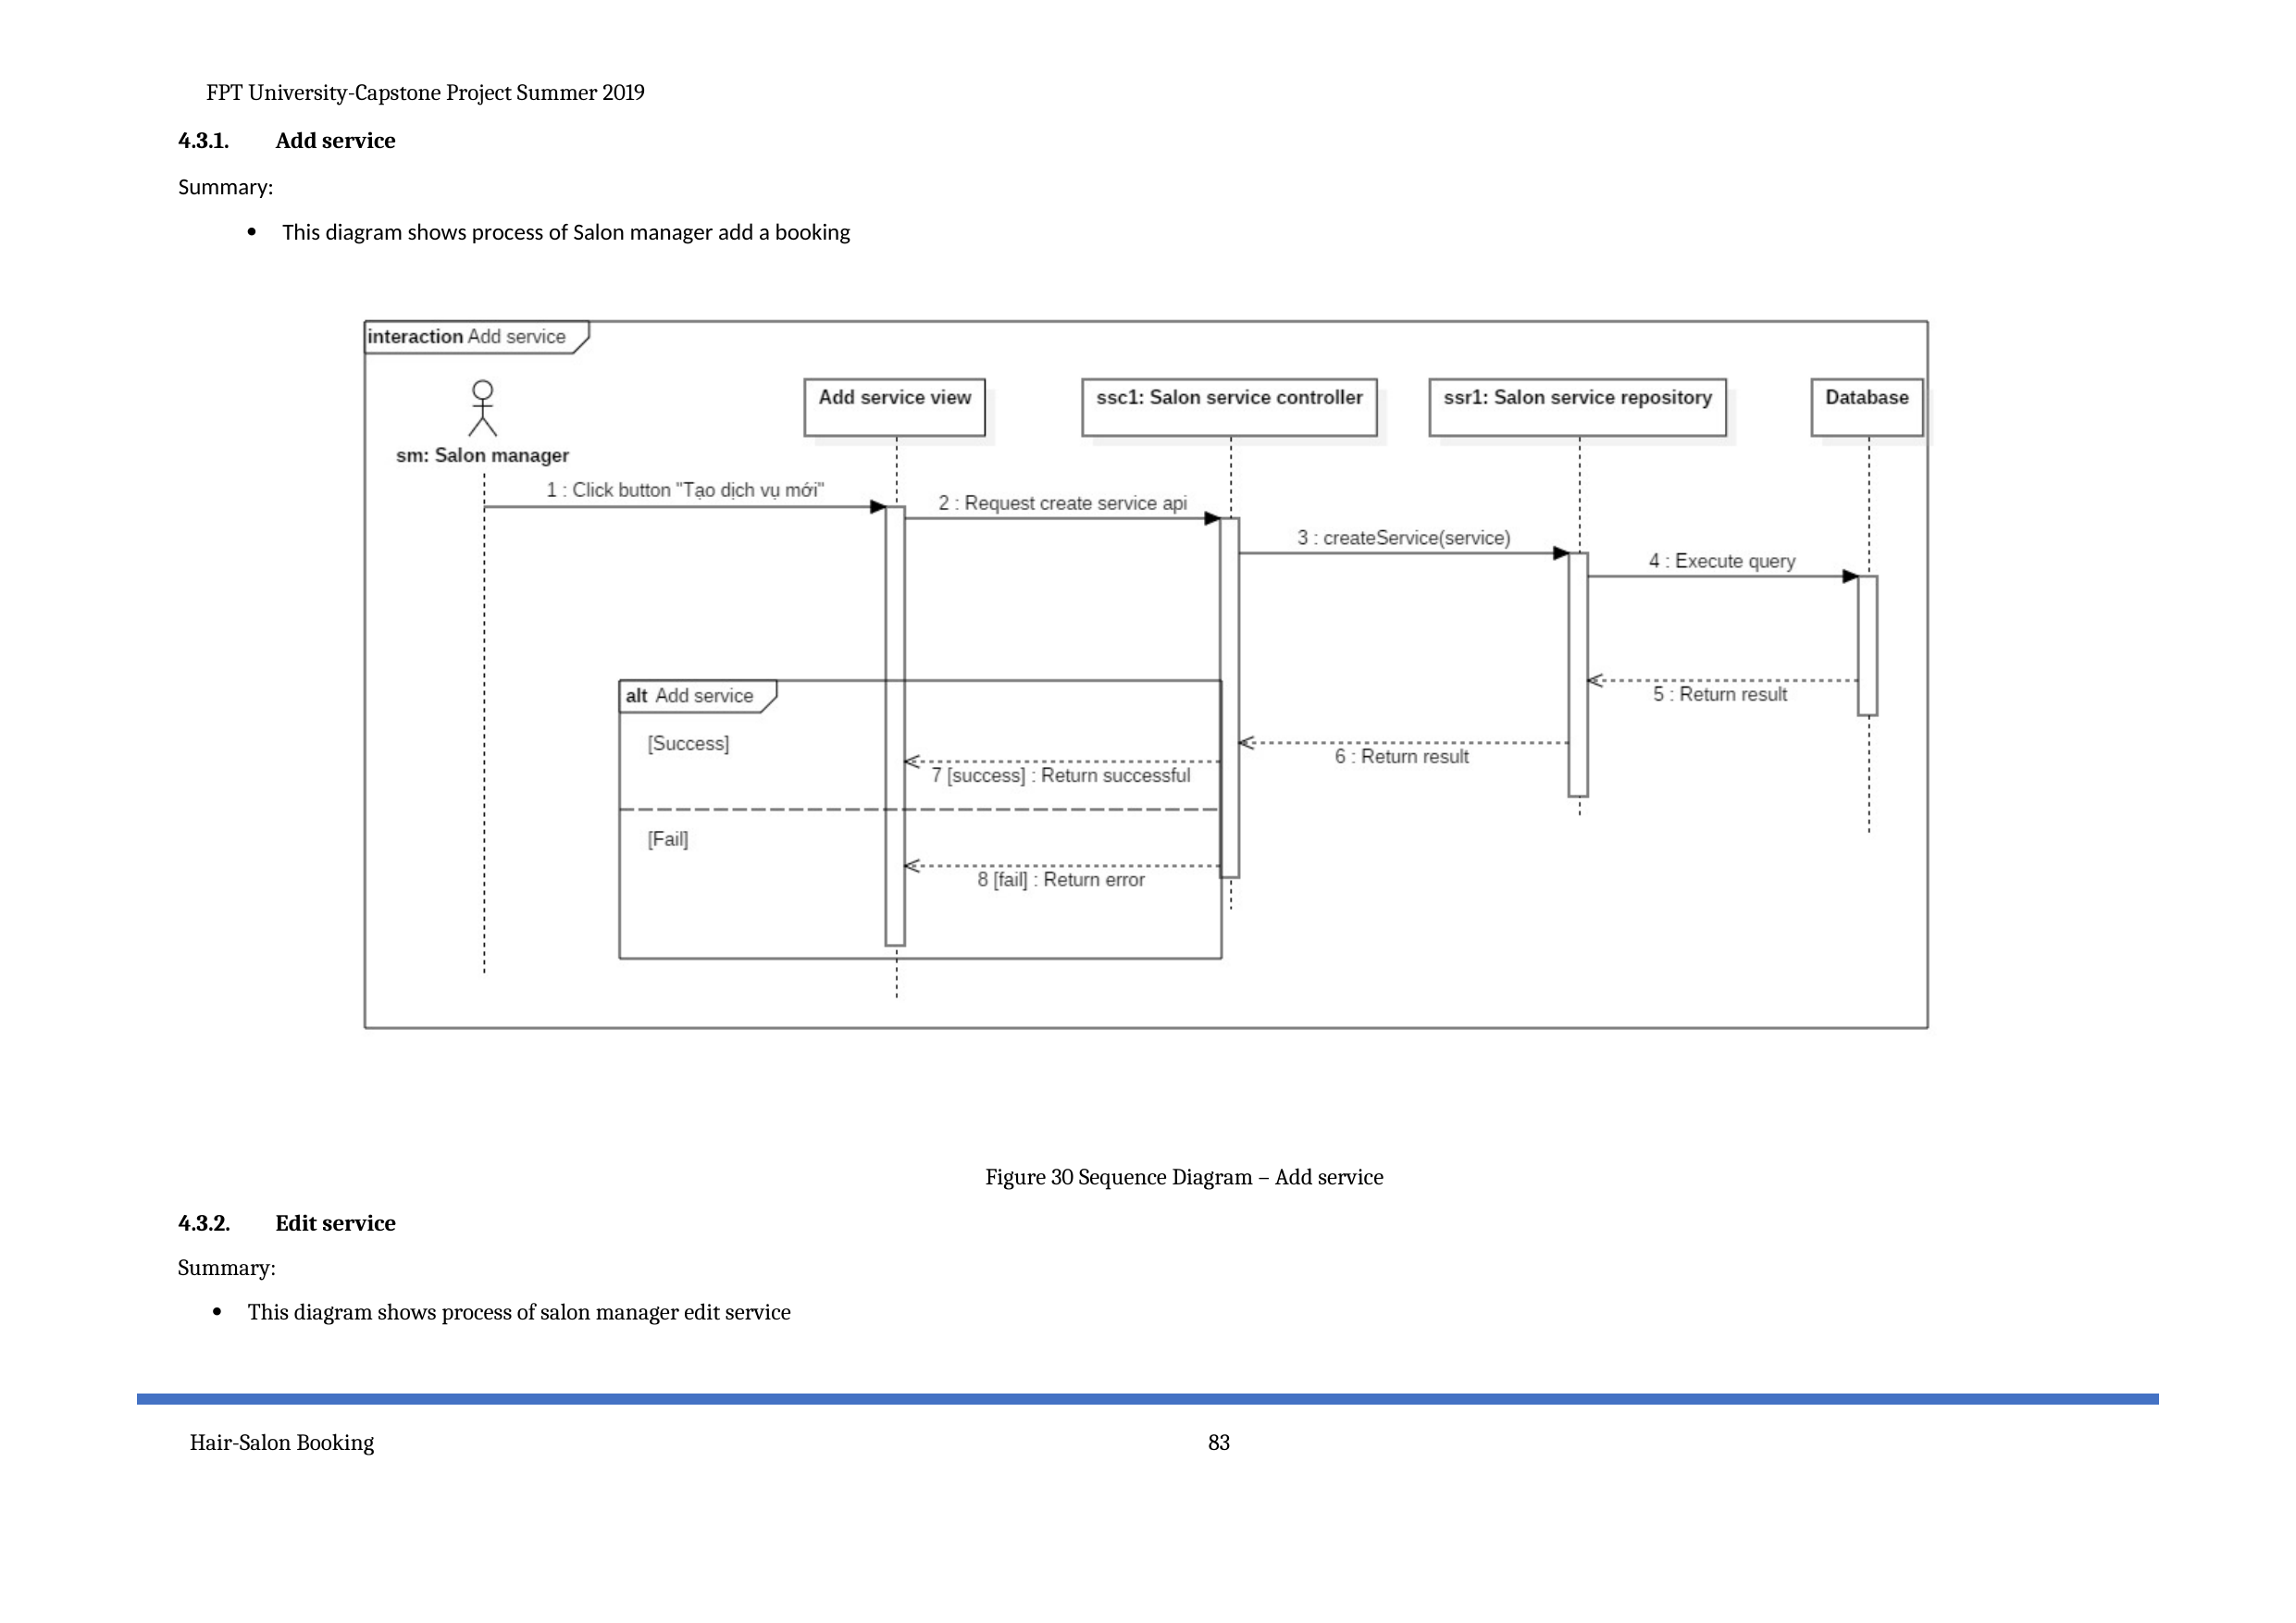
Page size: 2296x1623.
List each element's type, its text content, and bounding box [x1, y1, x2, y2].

list This diagram shows process of salon manager edit service [213, 1299, 2159, 1325]
text Summary: [179, 1255, 2159, 1282]
picture [351, 307, 1986, 1086]
list This diagram shows process of Salon manager add a booking [248, 218, 2159, 246]
subtitle Edit service [137, 1147, 2159, 1237]
text Summary: [179, 172, 2159, 200]
subtitle Add service [137, 128, 2159, 155]
